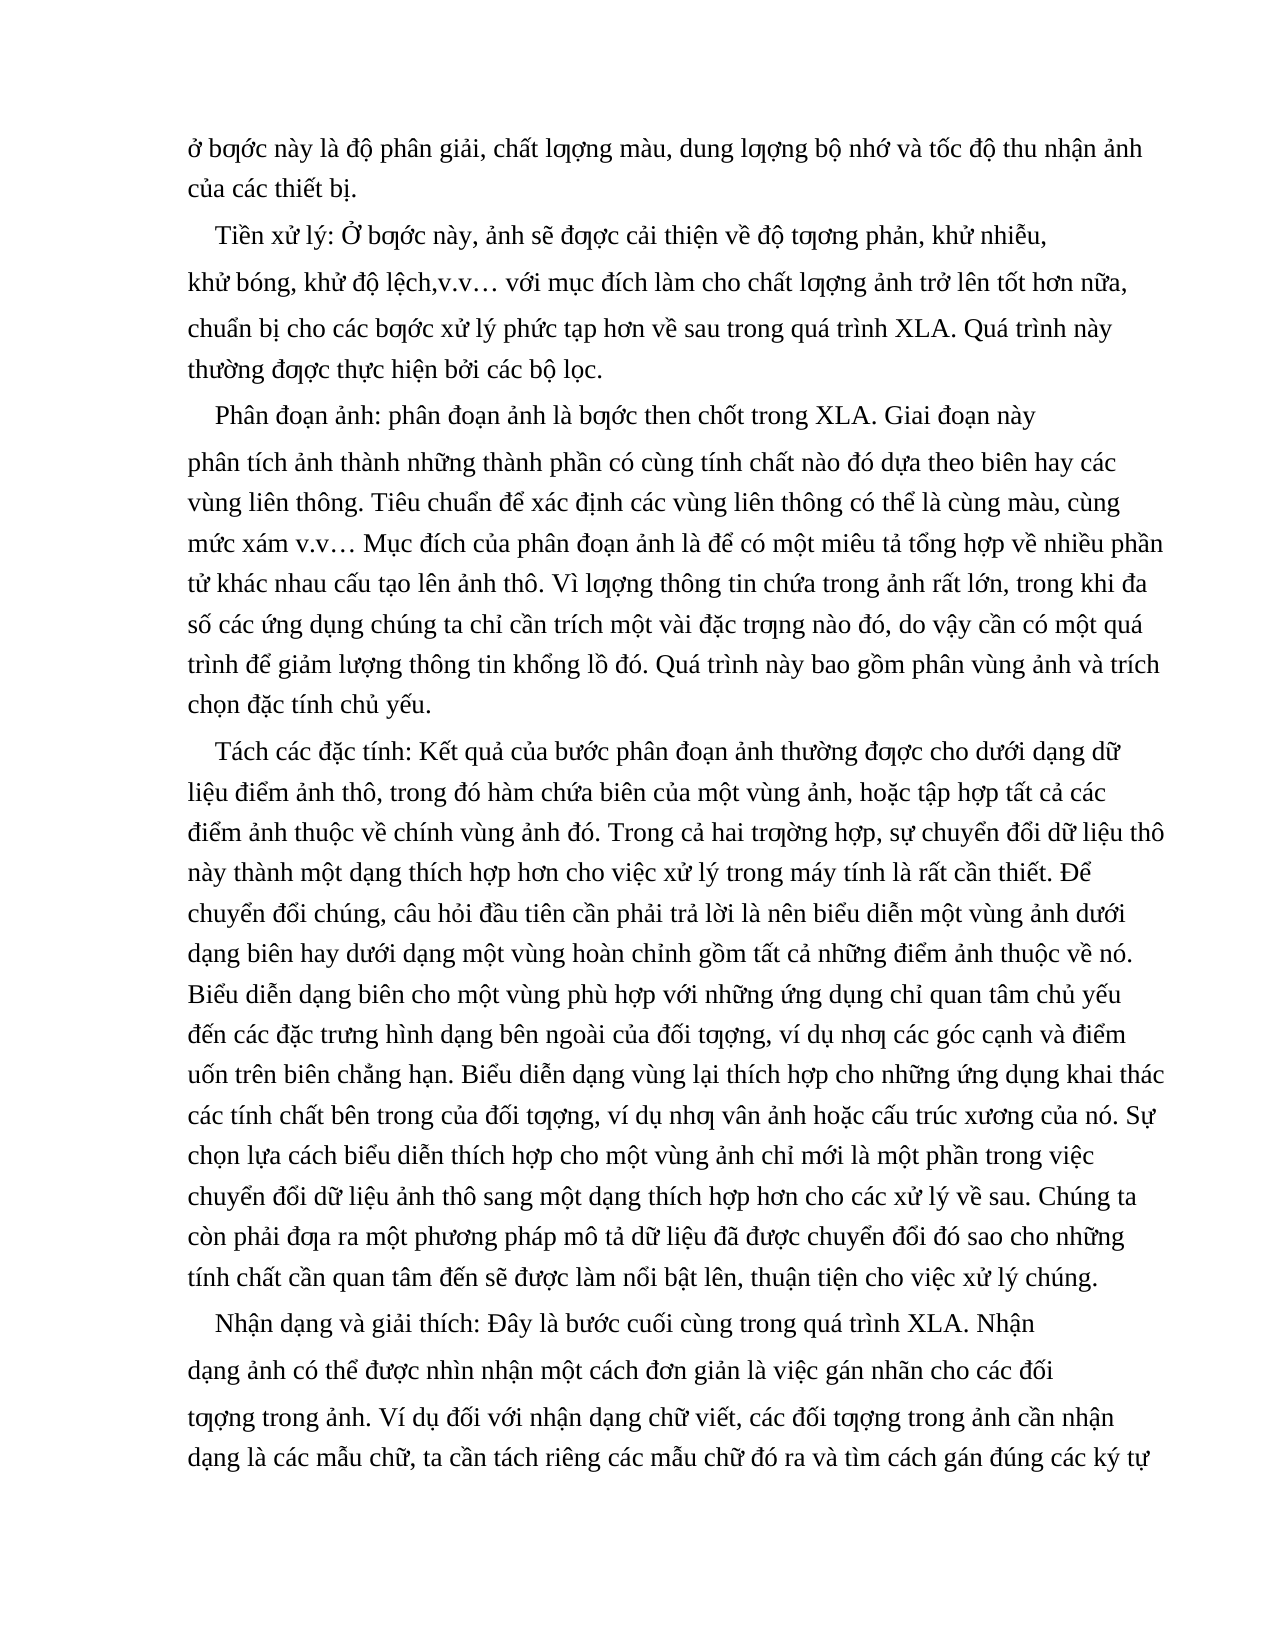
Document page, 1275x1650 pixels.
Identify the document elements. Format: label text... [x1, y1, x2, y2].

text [187, 132, 1167, 203]
text Phân đoạn ảnh: phân đoạn ảnh là bƣớc then chốt trong XLA. Giai đoạn này [187, 399, 1167, 431]
text Tách các đặc tính: Kết quả của bước phân đoạn ảnh thường đƣợc cho dưới dạng dữ liệu điểm ảnh thô, trong đó hàm chứa biên của một vùng ảnh, hoặc tập hợp tất cả các điểm ảnh thuộc về chính vùng ảnh đó. Trong cả hai trƣờng hợp, sự chuyển đổi dữ liệu thô này thành một dạng thích hợp hơn cho việc xử lý trong máy tính là rất cần thiết. Để chuyển đổi chúng, câu hỏi đầu tiên cần phải trả lời là nên biểu diễn một vùng ảnh dưới dạng biên hay dưới dạng một vùng hoàn chỉnh gồm tất cả những điểm ảnh thuộc về nó. Biểu diễn dạng biên cho một vùng phù hợp với những ứng dụng chỉ quan tâm chủ yếu đến các đặc trưng hình dạng bên ngoài của đối tƣợng, ví dụ nhƣ các góc cạnh và điểm uốn trên biên chẳng hạn. Biểu diễn dạng vùng lại thích hợp cho những ứng dụng khai thác các tính chất bên trong của đối tƣợng, ví dụ nhƣ vân ảnh hoặc cấu trúc xương của nó. Sự chọn lựa cách biểu diễn thích hợp cho một vùng ảnh chỉ mới là một phần trong việc chuyển đổi dữ liệu ảnh thô sang một dạng thích hợp hơn cho các xử lý về sau. Chúng ta còn phải đƣa ra một phương pháp mô tả dữ liệu đã được chuyển đổi đó sao cho những tính chất cần quan tâm đến sẽ được làm nổi bật lên, thuận tiện cho việc xử lý chúng. [187, 735, 1167, 1292]
text chuẩn bị cho các bƣớc xử lý phức tạp hơn về sau trong quá trình XLA. Quá trình này thường đƣợc thực hiện bởi các bộ lọc. [187, 312, 1167, 384]
text khử bóng, khử độ lệch,v.v… với mục đích làm cho chất lƣợng ảnh trở lên tốt hơn nữa, [187, 266, 1167, 297]
text Tiền xử lý: Ở bƣớc này, ảnh sẽ đƣợc cải thiện về độ tƣơng phản, khử nhiễu, [187, 219, 1167, 250]
text phân tích ảnh thành những thành phần có cùng tính chất nào đó dựa theo biên hay các vùng liên thông. Tiêu chuẩn để xác định các vùng liên thông có thể là cùng màu, cùng mức xám v.v… Mục đích của phân đoạn ảnh là để có một miêu tả tổng hợp về nhiều phần tử khác nhau cấu tạo lên ảnh thô. Vì lƣợng thông tin chứa trong ảnh rất lớn, trong khi đa số các ứng dụng chúng ta chỉ cần trích một vài đặc trƣng nào đó, do vậy cần có một quá trình để giảm lượng thông tin khổng lồ đó. Quá trình này bao gồm phân vùng ảnh và trích chọn đặc tính chủ yếu. [187, 446, 1167, 720]
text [187, 1401, 1167, 1472]
text dạng ảnh có thể được nhìn nhận một cách đơn giản là việc gán nhãn cho các đối [187, 1354, 1167, 1385]
text Nhận dạng và giải thích: Đây là bước cuối cùng trong quá trình XLA. Nhận [187, 1307, 1167, 1338]
